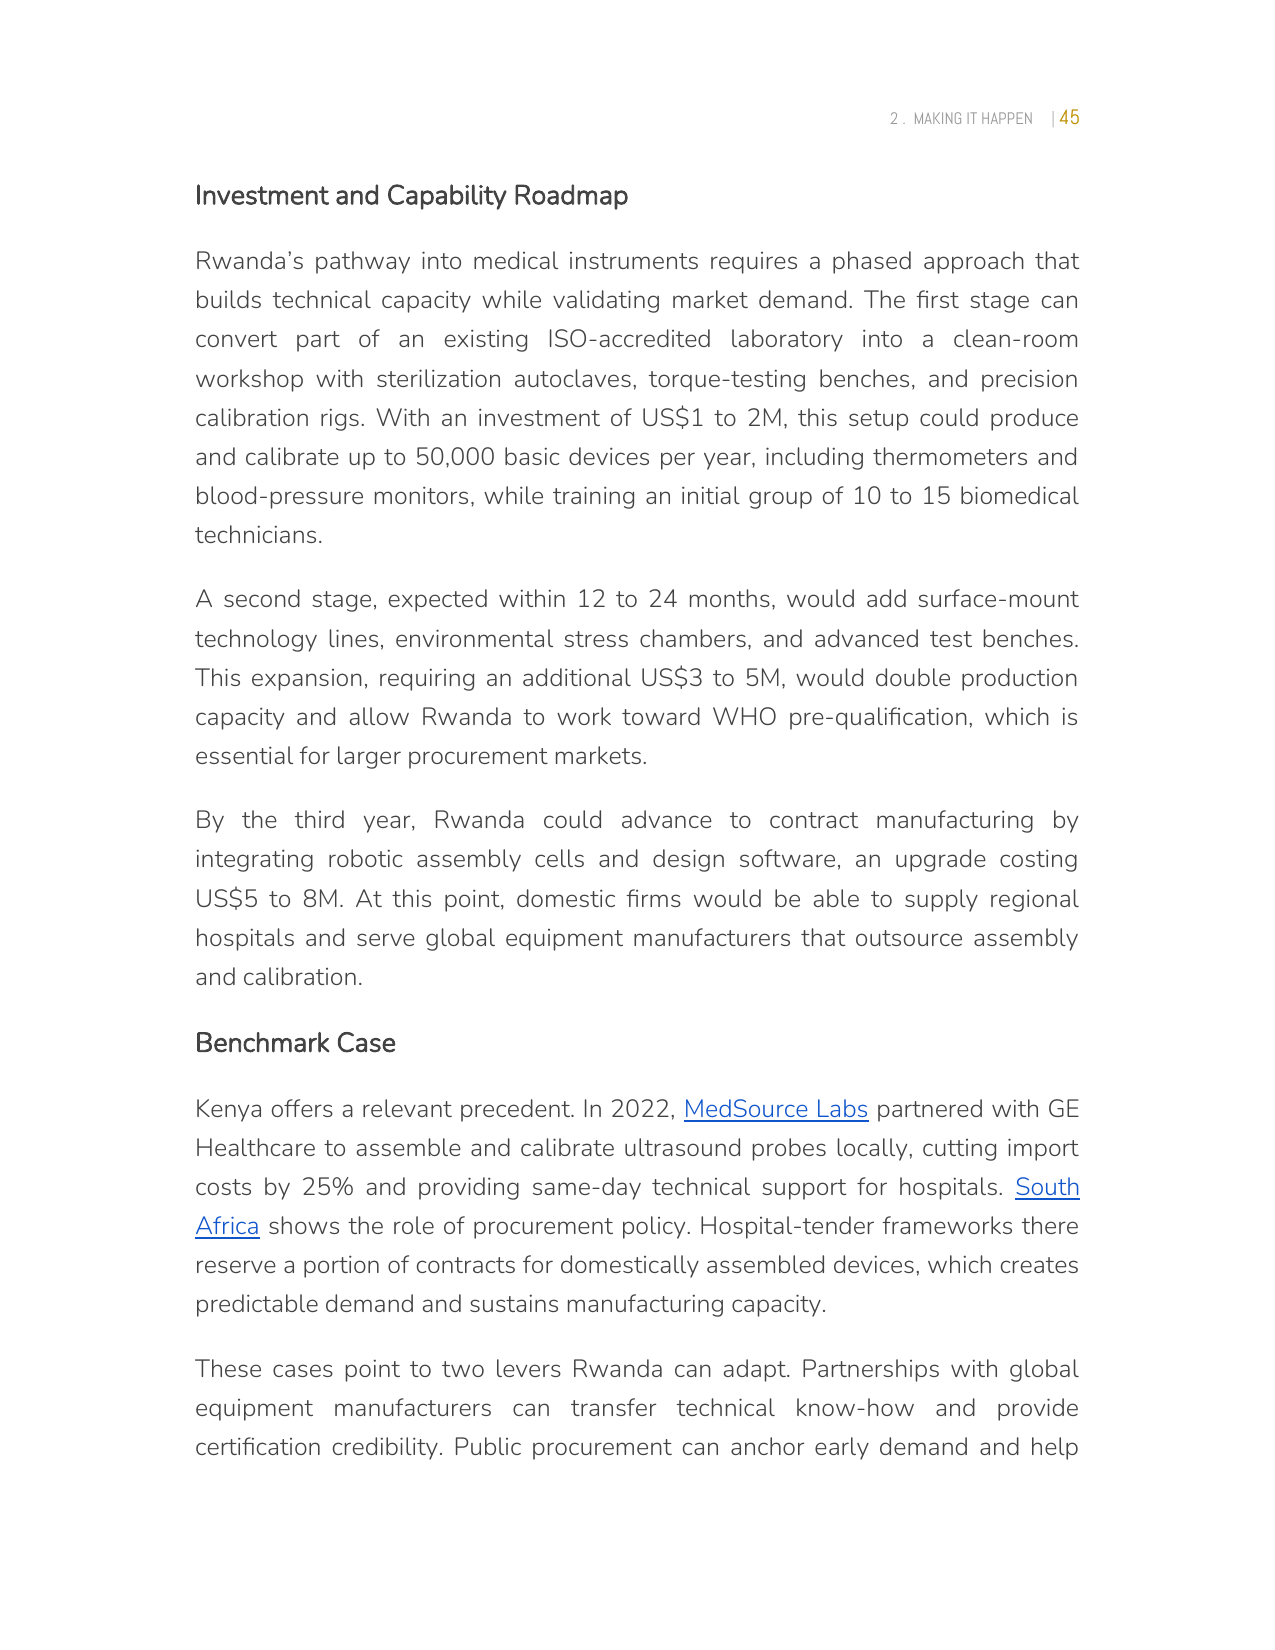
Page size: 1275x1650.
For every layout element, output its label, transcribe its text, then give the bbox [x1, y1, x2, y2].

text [195, 1352, 1080, 1464]
text A second stage, expected within 12 to 24 months, would add surface-mount technology lines, environmental stress chambers, and advanced test benches. This expansion, requiring an additional US$3 to 5M, would double production capacity and allow Rwanda to work toward WHO pre-qualification, which is essential for larger procurement markets. [195, 582, 1080, 773]
text By the third year, Rwanda could advance to contract manufacturing by integrating robotic assembly cells and design software, an upgrade costing US$5 to 8M. At this point, domestic firms would be able to supply regional hospitals and serve global equipment manufacturers that outsource assembly and calibration. [195, 803, 1080, 994]
text Rwanda’s pathway into medical instruments requires a phased approach that builds technical capacity while validating market demand. The first stage can convert part of an existing ISO-accredited laboratory into a clean-room workshop with sterilization autoclaves, torque-testing benches, and precision calibration rigs. With an investment of US$1 to 2M, this setup could produce and calibrate up to 50,000 basic devices per year, including thermometers and blood-pressure monitors, while training an initial group of 10 to 15 biomedical technicians. [195, 244, 1080, 552]
text Benchmark Case [195, 1024, 1080, 1061]
text Investment and Capability Roadmap [195, 177, 1080, 214]
text Kenya offers a relevant precedent. In 2022, MedSource Labs partnered with GE Healthcare to assemble and calibrate ultrasound probes locally, cutting import costs by 25% and providing same-day technical support for hospitals. South Africa shows the role of procurement policy. Hospital-tender frameworks there reserve a portion of contracts for domestically assembled devices, which creates predictable demand and sustains manufacturing capacity. [195, 1092, 1080, 1322]
